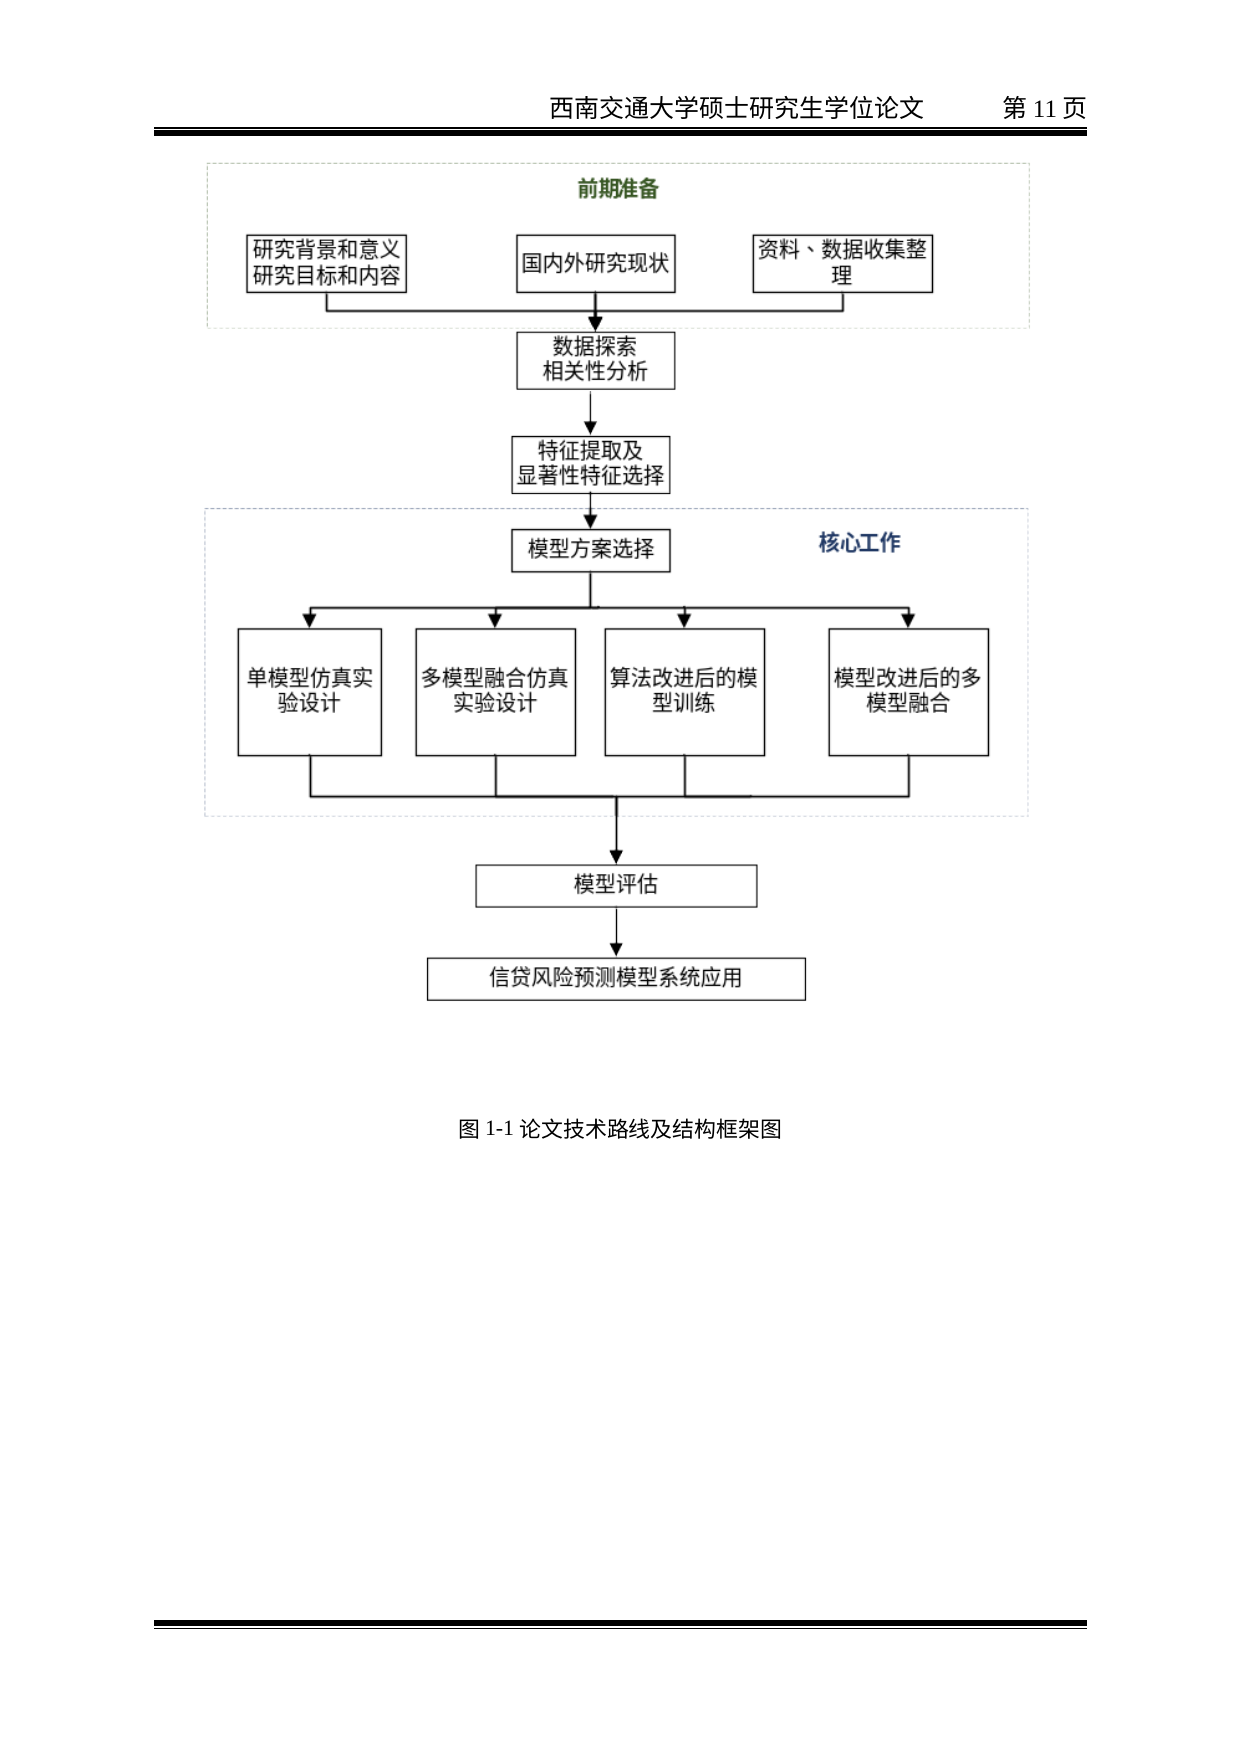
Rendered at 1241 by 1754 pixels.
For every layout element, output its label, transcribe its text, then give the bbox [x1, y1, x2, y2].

text 图1-1 论文技术路线及结构框架图 [153, 1111, 1087, 1145]
